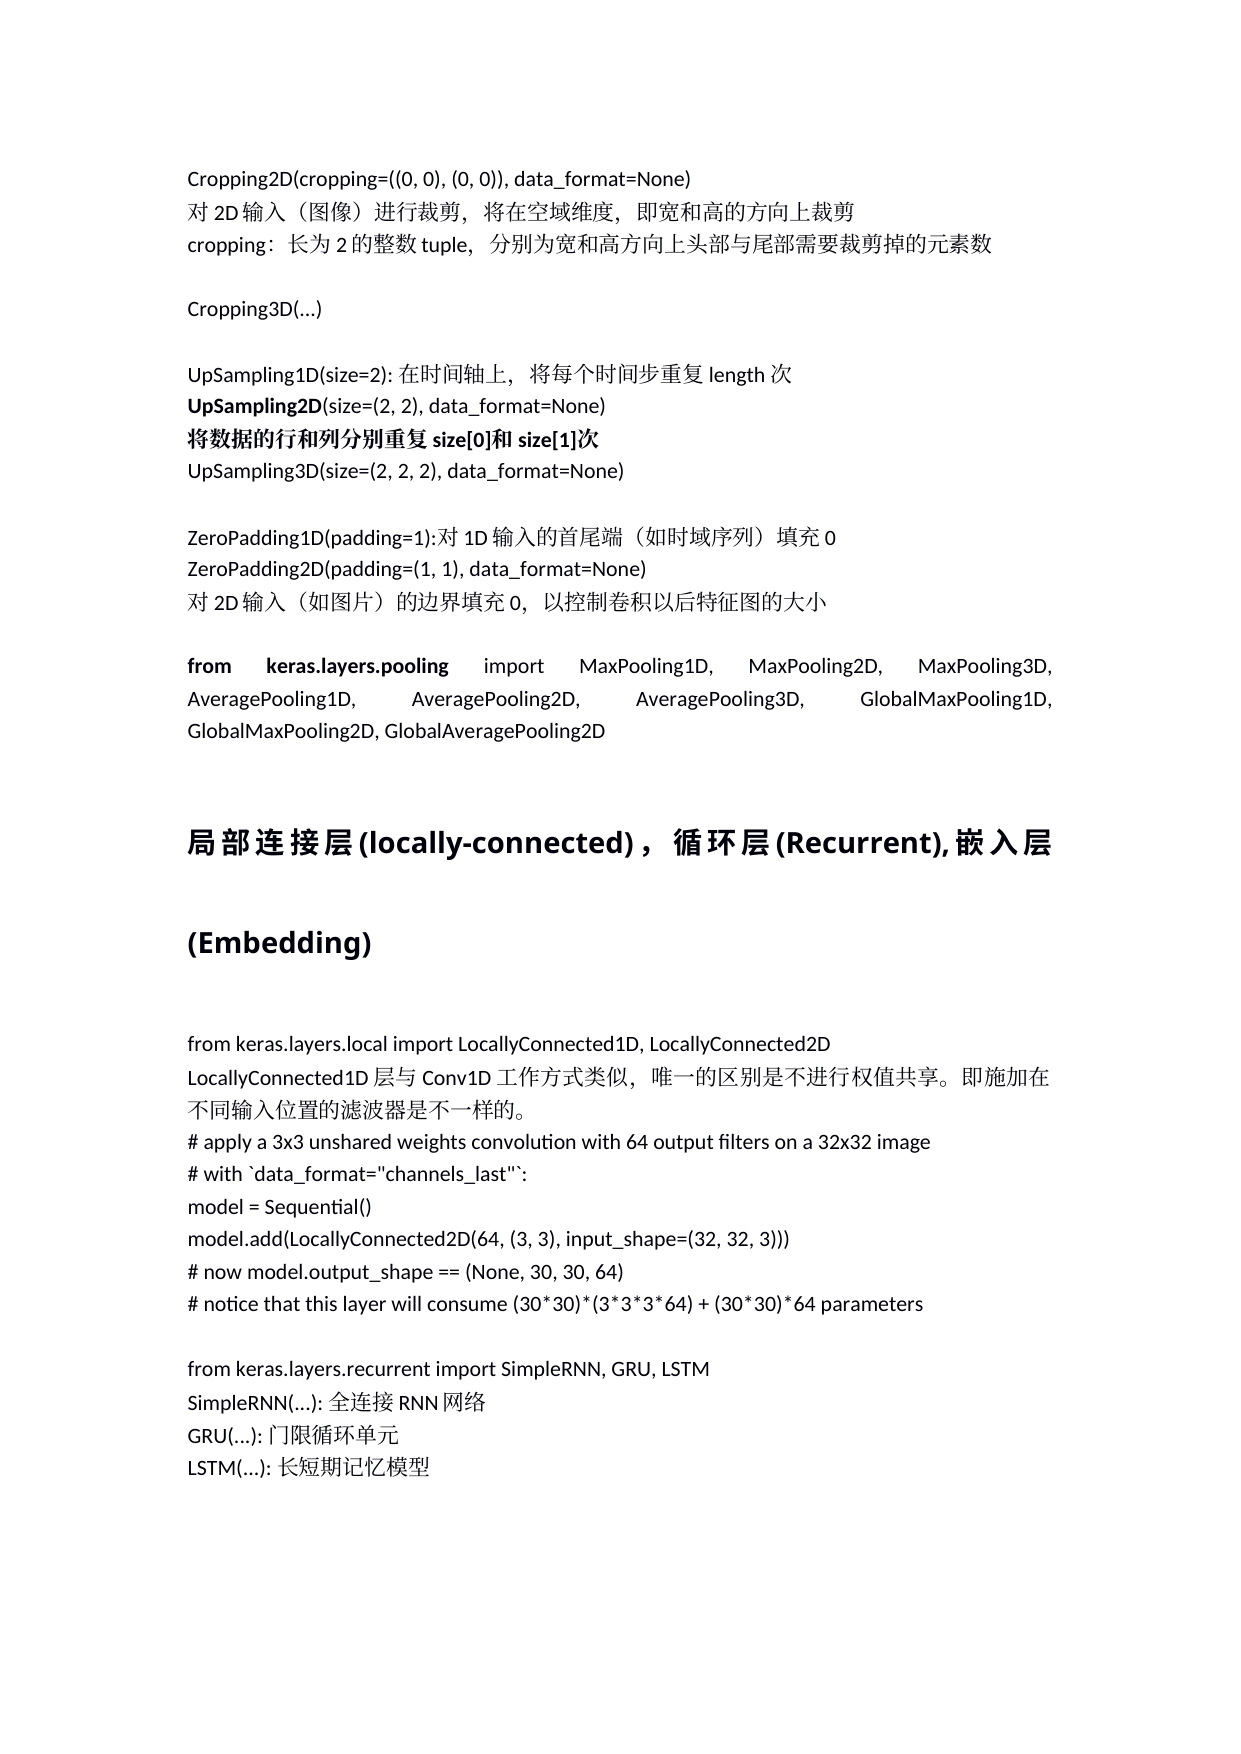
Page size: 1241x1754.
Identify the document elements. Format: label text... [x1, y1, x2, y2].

text from keras.layers.local import LocallyConnected1D, LocallyConnected2D [187, 1027, 1053, 1060]
text from keras.layers.recurrent import SimpleRNN, GRU, LSTM [187, 1352, 1053, 1385]
text LocallyConnected1D层与Conv1D工作方式类似，唯一的区别是不进行权值共享。即施加在不同输入位置的滤波器是不一样的。 [187, 1060, 1053, 1125]
text from keras.layers.pooling import MaxPooling1D, MaxPooling2D, MaxPooling3D, AveragePooling1D, AveragePooling2D, AveragePooling3D, GlobalMaxPooling1D, GlobalMaxPooling2D, GlobalAveragePooling2D [187, 649, 1053, 747]
text # apply a 3x3 unshared weights convolution with 64 output filters on a 32x32 image [187, 1125, 1053, 1157]
text UpSampling3D(size=(2, 2, 2), data_format=None) [187, 454, 1053, 487]
text # now model.output_shape == (None, 30, 30, 64) [187, 1255, 1053, 1287]
text 对2D输入（图像）进行裁剪，将在空域维度，即宽和高的方向上裁剪 [187, 194, 1053, 227]
subtitle 局部连接层(locally-connected)，循环层(Recurrent),嵌入层(Embedding) [187, 809, 1053, 975]
text UpSampling1D(size=2): 在时间轴上，将每个时间步重复length次 [187, 357, 1053, 389]
text LSTM(...): 长短期记忆模型 [187, 1450, 1053, 1482]
text model = Sequential() [187, 1190, 1053, 1222]
text 将数据的行和列分别重复size[0]和size[1]次 [187, 422, 1053, 454]
text cropping：长为2的整数tuple，分别为宽和高方向上头部与尾部需要裁剪掉的元素数 [187, 227, 1053, 259]
text # notice that this layer will consume (30*30)*(3*3*3*64) + (30*30)*64 parameters [187, 1287, 1053, 1320]
text Cropping2D(cropping=((0, 0), (0, 0)), data_format=None) [187, 162, 1053, 194]
text 对2D输入（如图片）的边界填充0，以控制卷积以后特征图的大小 [187, 584, 1053, 617]
text # with `data_format="channels_last"`: [187, 1157, 1053, 1190]
text model.add(LocallyConnected2D(64, (3, 3), input_shape=(32, 32, 3))) [187, 1222, 1053, 1255]
text ZeroPadding1D(padding=1):对1D输入的首尾端（如时域序列）填充0 [187, 519, 1053, 552]
text Cropping3D(...) [187, 292, 1053, 324]
text ZeroPadding2D(padding=(1, 1), data_format=None) [187, 552, 1053, 584]
text SimpleRNN(...): 全连接RNN网络 [187, 1385, 1053, 1417]
text GRU(...): 门限循环单元 [187, 1417, 1053, 1450]
text UpSampling2D(size=(2, 2), data_format=None) [187, 389, 1053, 422]
